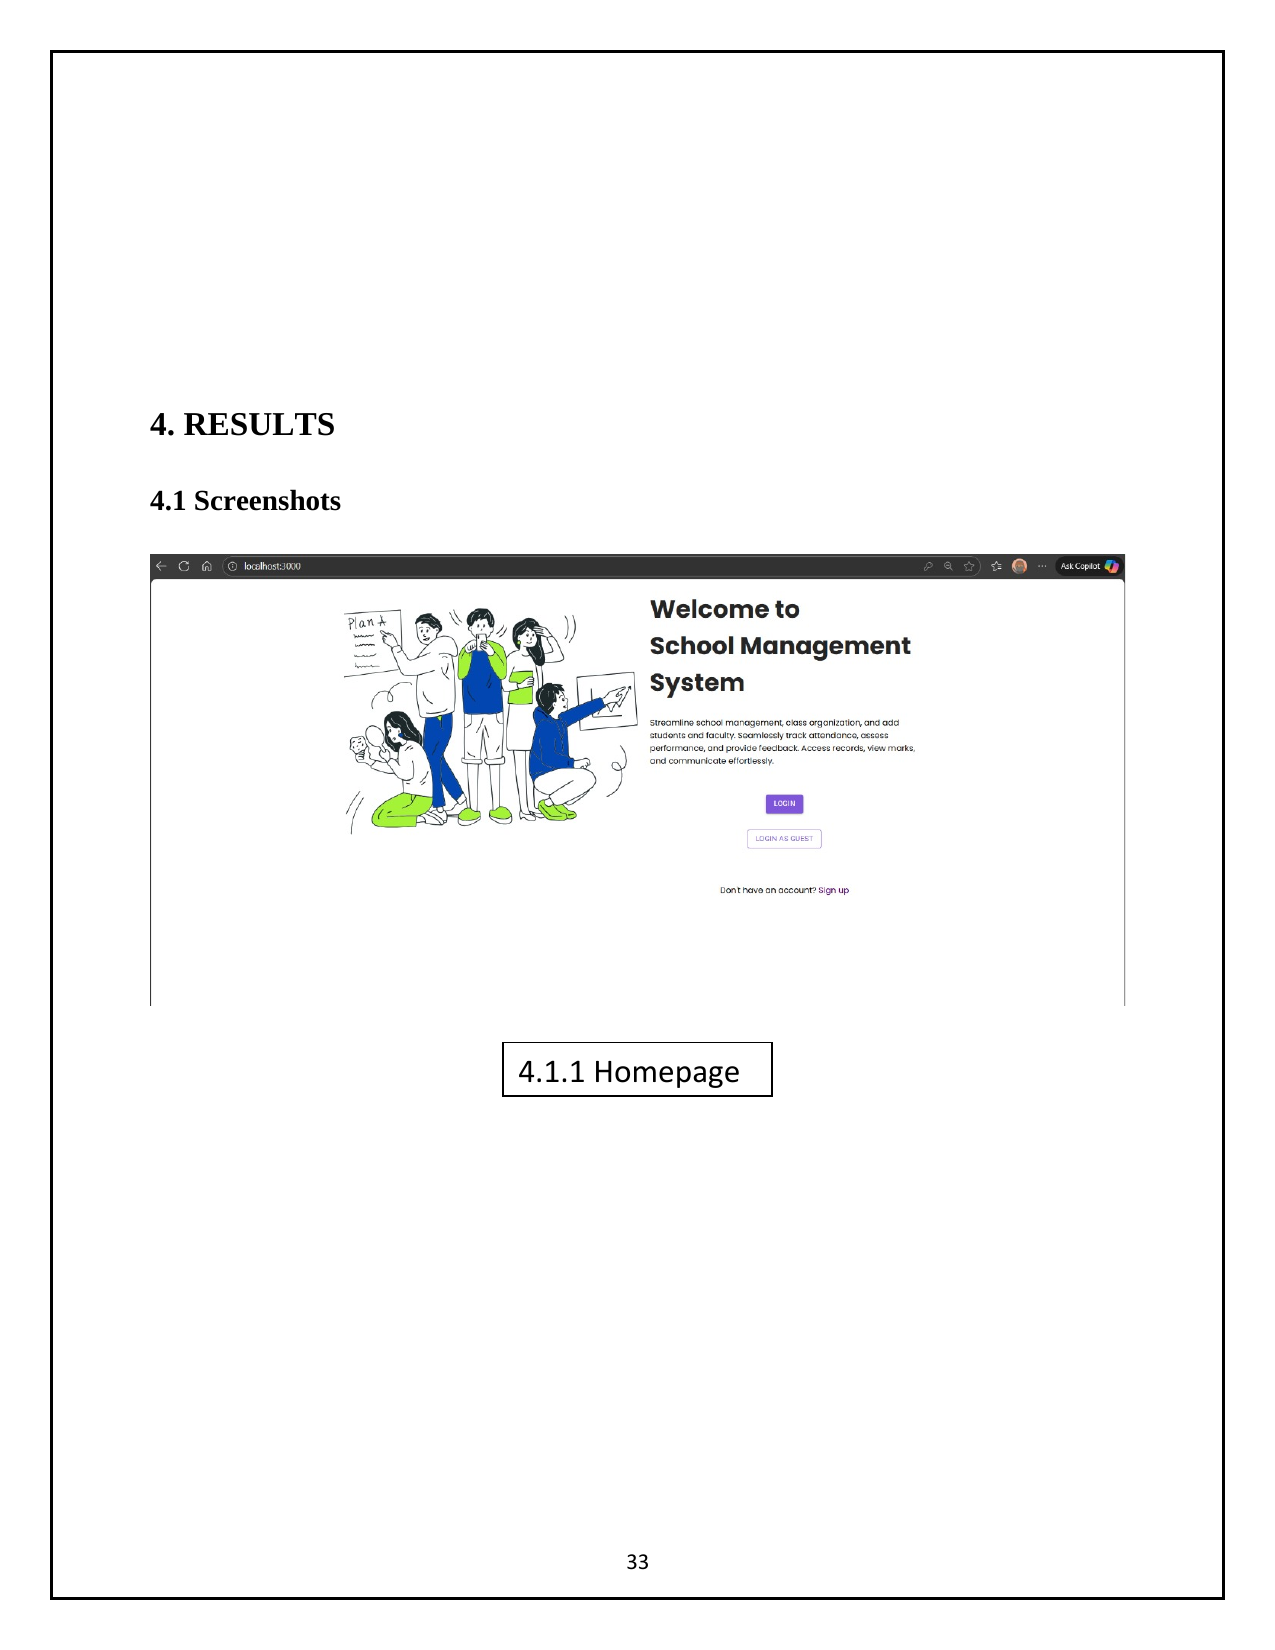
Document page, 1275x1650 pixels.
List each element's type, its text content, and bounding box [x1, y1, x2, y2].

text 4. RESULTS [150, 405, 1125, 443]
text 4.1 Screenshots [150, 483, 1125, 517]
picture [150, 554, 1125, 1006]
